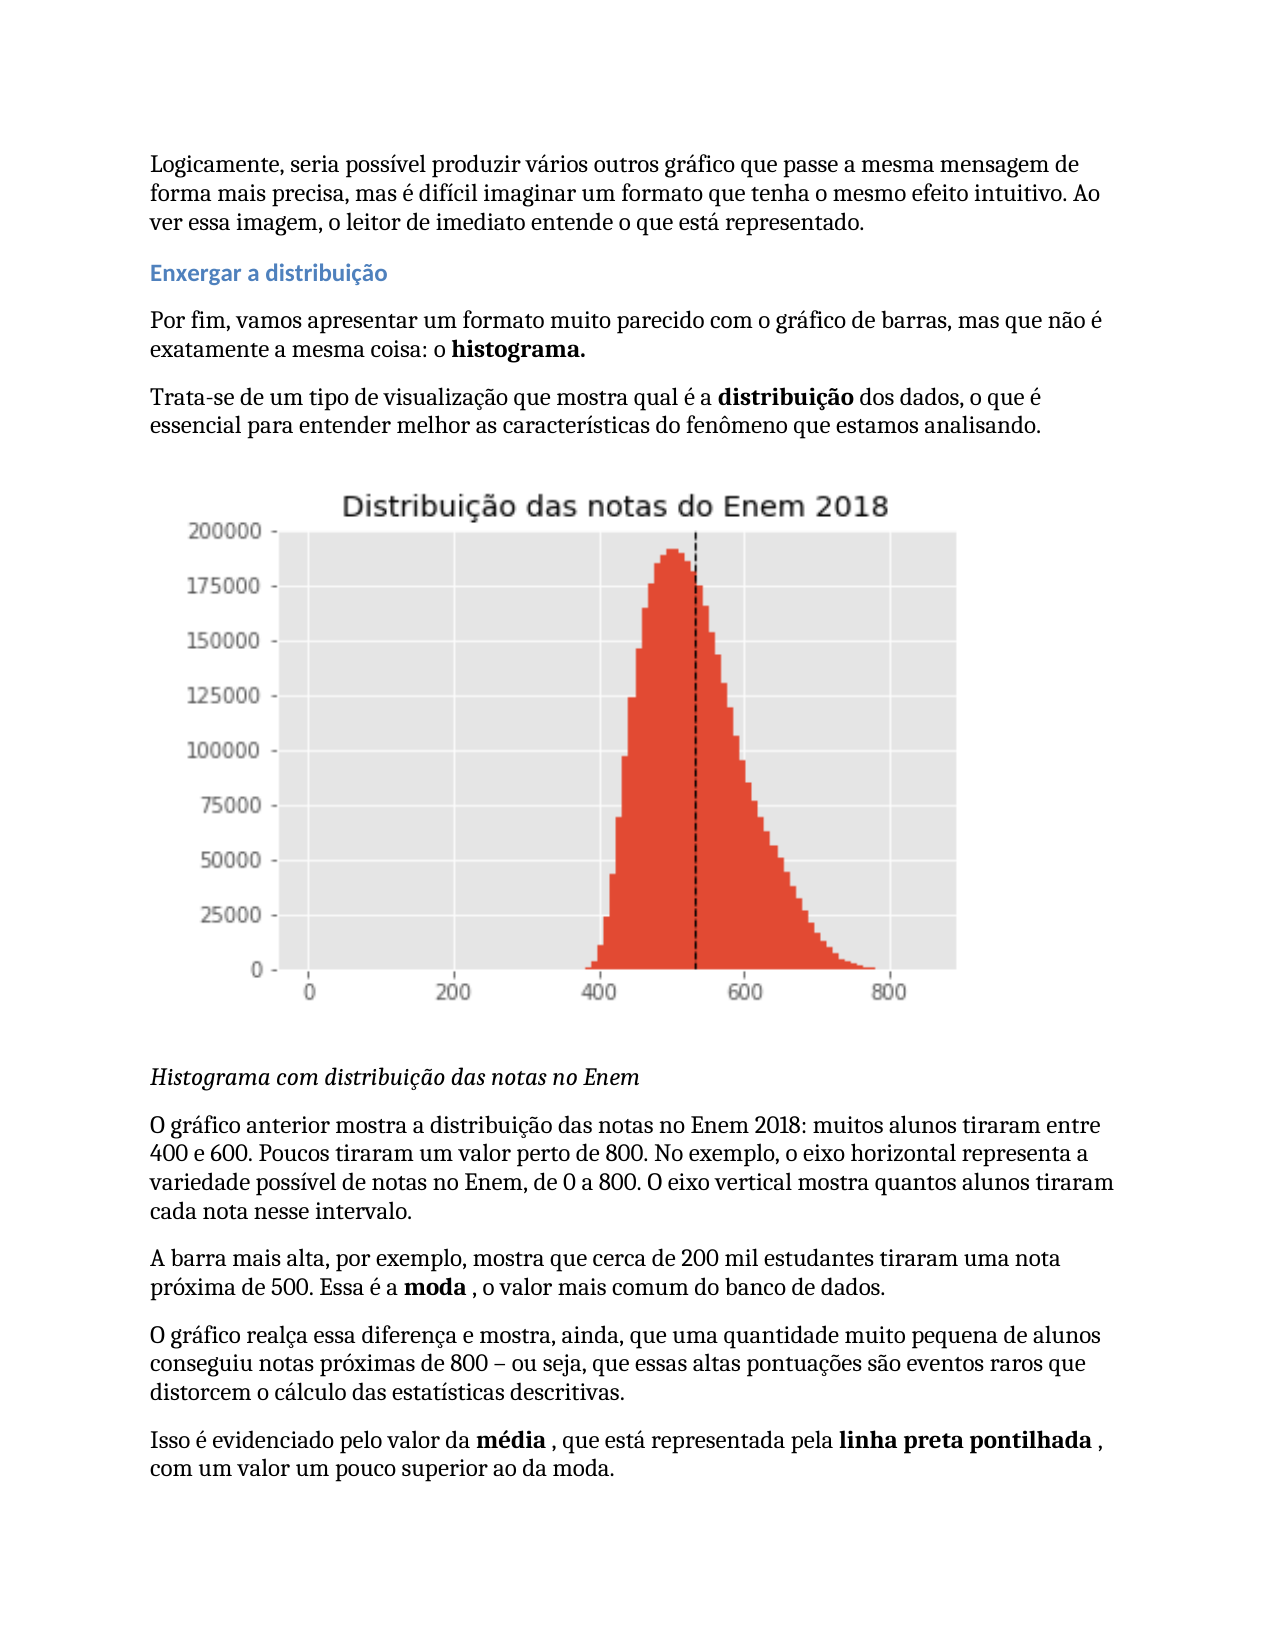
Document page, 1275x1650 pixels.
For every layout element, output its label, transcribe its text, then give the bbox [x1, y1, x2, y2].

text O gráfico realça essa diferença e mostra, ainda, que uma quantidade muito pequena de alunos conseguiu notas próximas de 800 – ou seja, que essas altas pontuações são eventos raros que distorcem o cálculo das estatísticas descritivas. [150, 1321, 1125, 1407]
text Logicamente, seria possível produzir vários outros gráfico que passe a mesma mensagem de forma mais precisa, mas é difícil imaginar um formato que tenha o mesmo efeito intuitivo. Ao ver essa imagem, o leitor de imediato entende o que está representado. [150, 150, 1125, 236]
text Histograma com distribuição das notas no Enem [150, 1063, 1125, 1092]
picture [168, 458, 1044, 1043]
text Por fim, vamos apresentar um formato muito parecido com o gráfico de barras, mas que não é exatamente a mesma coisa: o histograma. [150, 306, 1125, 364]
subtitle Enxergar a distribuição [150, 257, 1125, 288]
text O gráfico anterior mostra a distribuição das notas no Enem 2018: muitos alunos tiraram entre 400 e 600. Poucos tiraram um valor perto de 800. No exemplo, o eixo horizontal representa a variedade possível de notas no Enem, de 0 a 800. O eixo vertical mostra quantos alunos tiraram cada nota nesse intervalo. [150, 1111, 1125, 1226]
text Trata-se de um tipo de visualização que mostra qual é a distribuição dos dados, o que é essencial para entender melhor as características do fenômeno que estamos analisando. [150, 383, 1125, 440]
text A barra mais alta, por exemplo, mostra que cerca de 200 mil estudantes tiraram uma nota próxima de 500. Essa é a moda , o valor mais comum do banco de dados. [150, 1244, 1125, 1302]
text Isso é evidenciado pelo valor da média , que está representada pela linha preta pontilhada , com um valor um pouco superior ao da moda. [150, 1426, 1125, 1483]
